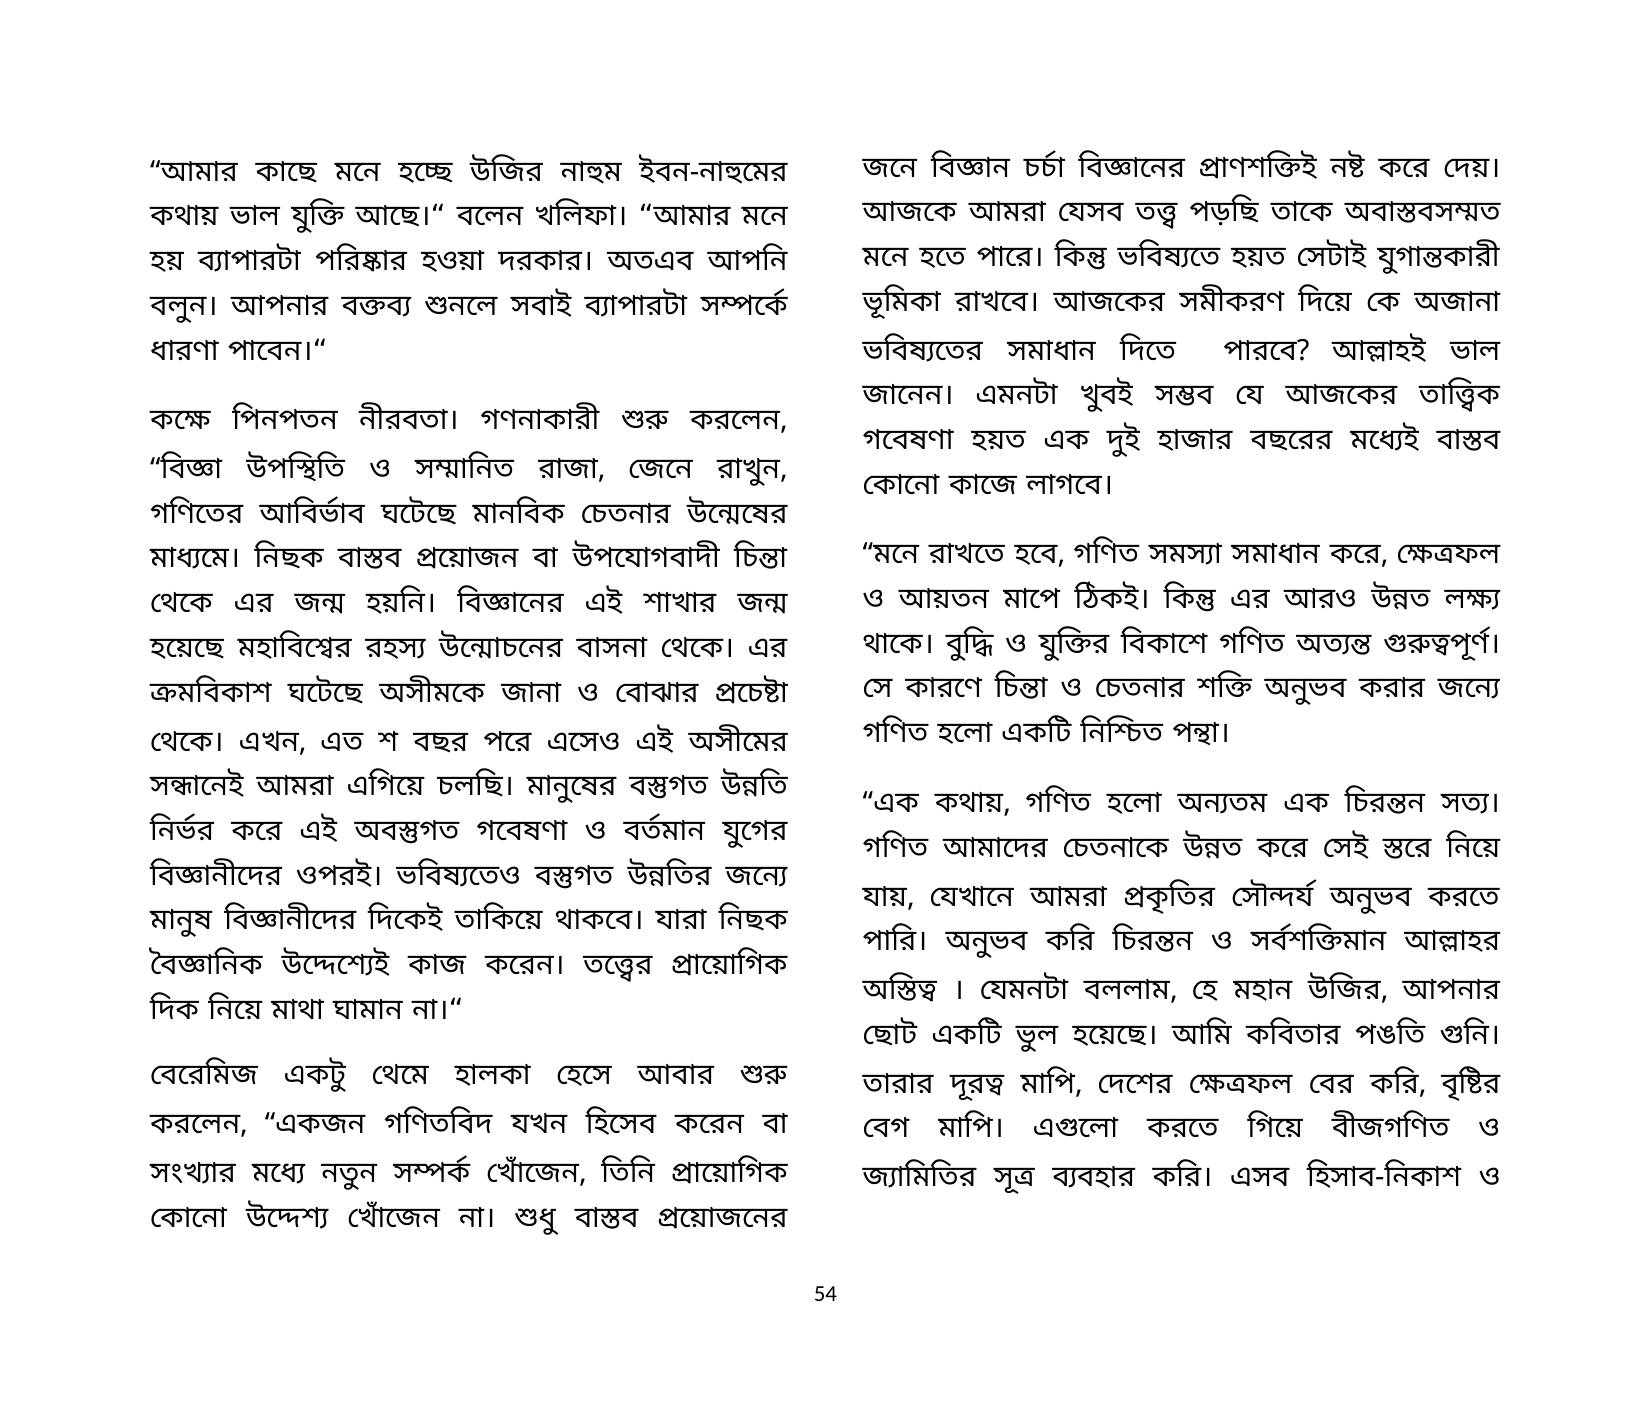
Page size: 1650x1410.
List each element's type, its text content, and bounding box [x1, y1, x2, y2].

text “মনে রাখতে হবে, গণিত সমস্যা সমাধান করে, ক্ষেত্রফল ও আয়তন মাপে ঠিকই। কিন্তু এর আরও উন্নত লক্ষ্য থাকে। বুদ্ধি ও যুক্তির বিকাশে গণিত অত্যন্ত গুরুত্বপূর্ণ। সে কারণে চিন্তা ও চেতনার শক্তি অনুভব করার জন্যে গণিত হলো একটি নিশ্চিত পন্থা। [862, 533, 1500, 754]
text কক্ষে পিনপতন নীরবতা। গণনাকারী শুরু করলেন, “বিজ্ঞা উপস্থিতি ও সম্মানিত রাজা, জেনে রাখুন, গণিতের আবির্ভাব ঘটেছে মানবিক চেতনার উন্মেষের মাধ্যমে। নিছক বাস্তব প্রয়োজন বা উপযোগবাদী চিন্তা থেকে এর জন্ম হয়নি। বিজ্ঞানের এই শাখার জন্ম হয়েছে মহাবিশ্বের রহস্য উন্মোচনের বাসনা থেকে। এর ক্রমবিকাশ ঘটেছে অসীমকে জানা ও বোঝার প্রচেষ্টা থেকে। এখন, এত শ বছর পরে এসেও এই অসীমের সন্ধানেই আমরা এগিয়ে চলছি। মানুষের বস্তুগত উন্নতি নির্ভর করে এই অবস্তুগত গবেষণা ও বর্তমান যুগের বিজ্ঞানীদের ওপরই। ভবিষ্যতেও বস্তুগত উন্নতির জন্যে মানুষ বিজ্ঞানীদের দিকেই তাকিয়ে থাকবে। যারা নিছক বৈজ্ঞানিক উদ্দেশ্যেই কাজ করেন। তত্ত্বের প্রায়োগিক দিক নিয়ে মাথা ঘামান না।“ [150, 398, 787, 1031]
text বেরেমিজ একটু থেমে হালকা হেসে আবার শুরু করলেন, “একজন গণিতবিদ যখন হিসেব করেন বা সংখ্যার মধ্যে নতুন সম্পর্ক খোঁজেন, তিনি প্রায়োগিক কোনো উদ্দেশ্য খোঁজেন না। শুধু বাস্তব প্রয়োজনের জনে বিজ্ঞান চর্চা বিজ্ঞানের প্রাণশক্তিই নষ্ট করে দেয়। আজকে আমরা যেসব তত্ত্ব পড়ছি তাকে অবাস্তবসম্মত মনে হতে পারে। কিন্তু ভবিষ্যতে হয়ত সেটাই যুগান্তকারী ভূমিকা রাখবে। আজকের সমীকরণ দিয়ে কে অজানা ভবিষ্যতের সমাধান দিতে পারবে? আল্লাহই ভাল জানেন। এমনটা খুবই সম্ভব যে আজকের তাত্ত্বিক গবেষণা হয়ত এক দুই হাজার বছরের মধ্যেই বাস্তব কোনো কাজে লাগবে। [150, 1058, 787, 1239]
text “আমার কাছে মনে হচ্ছে উজির নাহুম ইবন-নাহুমের কথায় ভাল যুক্তি আছে।“ বলেন খলিফা। “আমার মনে হয় ব্যাপারটা পরিষ্কার হওয়া দরকার। অতএব আপনি বলুন। আপনার বক্তব্য শুনলে সবাই ব্যাপারটা সম্পর্কে ধারণা পাবেন।“ [150, 150, 787, 372]
text বেরেমিজ একটু থেমে হালকা হেসে আবার শুরু করলেন, “একজন গণিতবিদ যখন হিসেব করেন বা সংখ্যার মধ্যে নতুন সম্পর্ক খোঁজেন, তিনি প্রায়োগিক কোনো উদ্দেশ্য খোঁজেন না। শুধু বাস্তব প্রয়োজনের জনে বিজ্ঞান চর্চা বিজ্ঞানের প্রাণশক্তিই নষ্ট করে দেয়। আজকে আমরা যেসব তত্ত্ব পড়ছি তাকে অবাস্তবসম্মত মনে হতে পারে। কিন্তু ভবিষ্যতে হয়ত সেটাই যুগান্তকারী ভূমিকা রাখবে। আজকের সমীকরণ দিয়ে কে অজানা ভবিষ্যতের সমাধান দিতে পারবে? আল্লাহই ভাল জানেন। এমনটা খুবই সম্ভব যে আজকের তাত্ত্বিক গবেষণা হয়ত এক দুই হাজার বছরের মধ্যেই বাস্তব কোনো কাজে লাগবে। [862, 150, 1500, 506]
